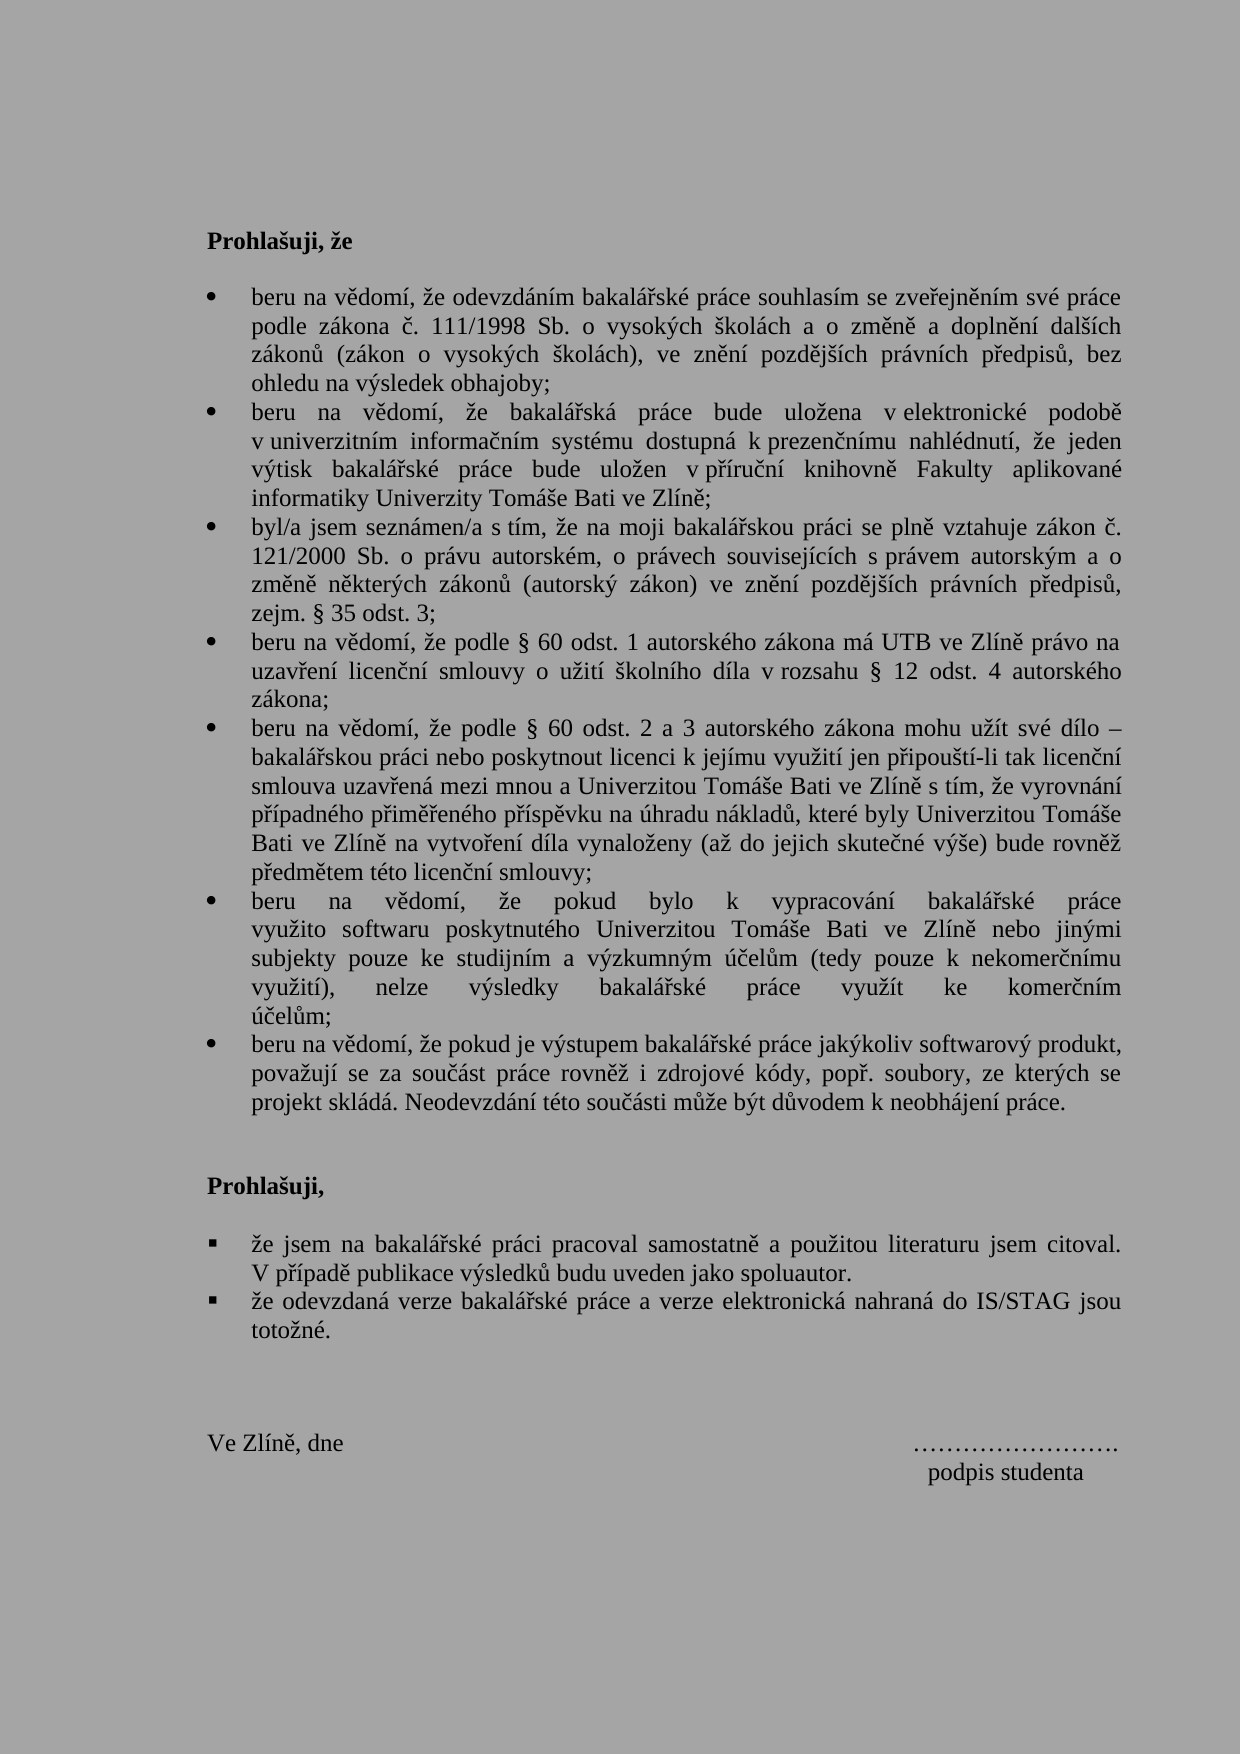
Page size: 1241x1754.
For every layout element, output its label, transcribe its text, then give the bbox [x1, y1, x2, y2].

text Prohlašuji, [207, 1171, 1122, 1200]
text podpis studenta [207, 1457, 1122, 1486]
list že jsem na bakalářské práci pracoval samostatně a použitou literaturu jsem citoval. V případě publikace výsledků budu uveden jako spoluautor. [207, 1229, 1122, 1286]
list že odevzdaná verze bakalářské práce a verze elektronická nahraná do IS/STAG jsou totožné. [207, 1286, 1122, 1344]
list beru na vědomí, že podle § 60 odst. 3 autorského zákona mohu užít své dílo –bakalářskou práci nebo poskytnout licenci k jejímu využití jen připouští-li tak licenční smlouva uzavřená mezi mnou a Univerzitou Tomáše Bati ve Zlíně s tím, že vyrovnání případného přiměřeného příspěvku na úhradu nákladů, které byly Univerzitou Tomáše Bati ve Zlíně na vytvoření díla vynaloženy (až do jejich skutečné výše) bude rovněž předmětem této licenční smlouvy; [207, 713, 1122, 886]
list beru na vědomí, že podle § 60 odst. 1 autorského zákona má UTB ve Zlíně právo na uzavření licenční smlouvy o užití školního díla v rozsahu § 12 odst. 4 autorského zákona; [207, 627, 1122, 713]
list beru na vědomí, že pokud je výstupem bakalářské práce jakýkoliv softwarový produkt, považují se za součást práce rovněž i zdrojové kódy, popř. soubory, ze kterých se projekt skládá. Neodevzdání této součásti může být důvodem k neobhájení práce. [207, 1029, 1122, 1116]
list beru na vědomí, že bakalářská práce bude uložena v elektronické podobě v univerzitním informačním systému dostupná k prezenčnímu nahlédnutí, že jeden výtisk bakalářské práce bude uložen v příruční knihovně Fakulty aplikované informatiky Univerzity Tomáše Bati ve Zlíně; [207, 397, 1122, 512]
list beru na vědomí, že pokud bylo k vypracování bakalářské práce využito softwaru poskytnutého Univerzitou Tomáše Bati ve Zlíně nebo jinými subjekty pouze ke studijním a výzkumným účelům (tedy pouze k nekomerčnímu využití), nelze výsledky bakalářské práce využít ke komerčním účelům; [207, 886, 1122, 1029]
list beru na vědomí, že odevzdáním bakalářské práce souhlasím se zveřejněním své práce podle zákona č. 111/1998 Sb. o vysokých školách a o změně a doplnění dalších zákonů (zákon o vysokých školách), ve znění pozdějších právních předpisů, bez ohledu na výsledek obhajoby; [207, 282, 1122, 397]
text Ve Zlíně, dne ……………………. [207, 1428, 1122, 1457]
text Prohlašuji, že [207, 226, 1122, 255]
list byl/a jsem seznámen/a s tím, že na moji bakalářskou práci se plně vztahuje zákon č. 121/2000 Sb. o právu autorském, o právech souvisejících s právem autorským a o změně některých zákonů (autorský zákon) ve znění pozdějších právních předpisů, zejm. § 35 odst. 3; [207, 512, 1122, 627]
